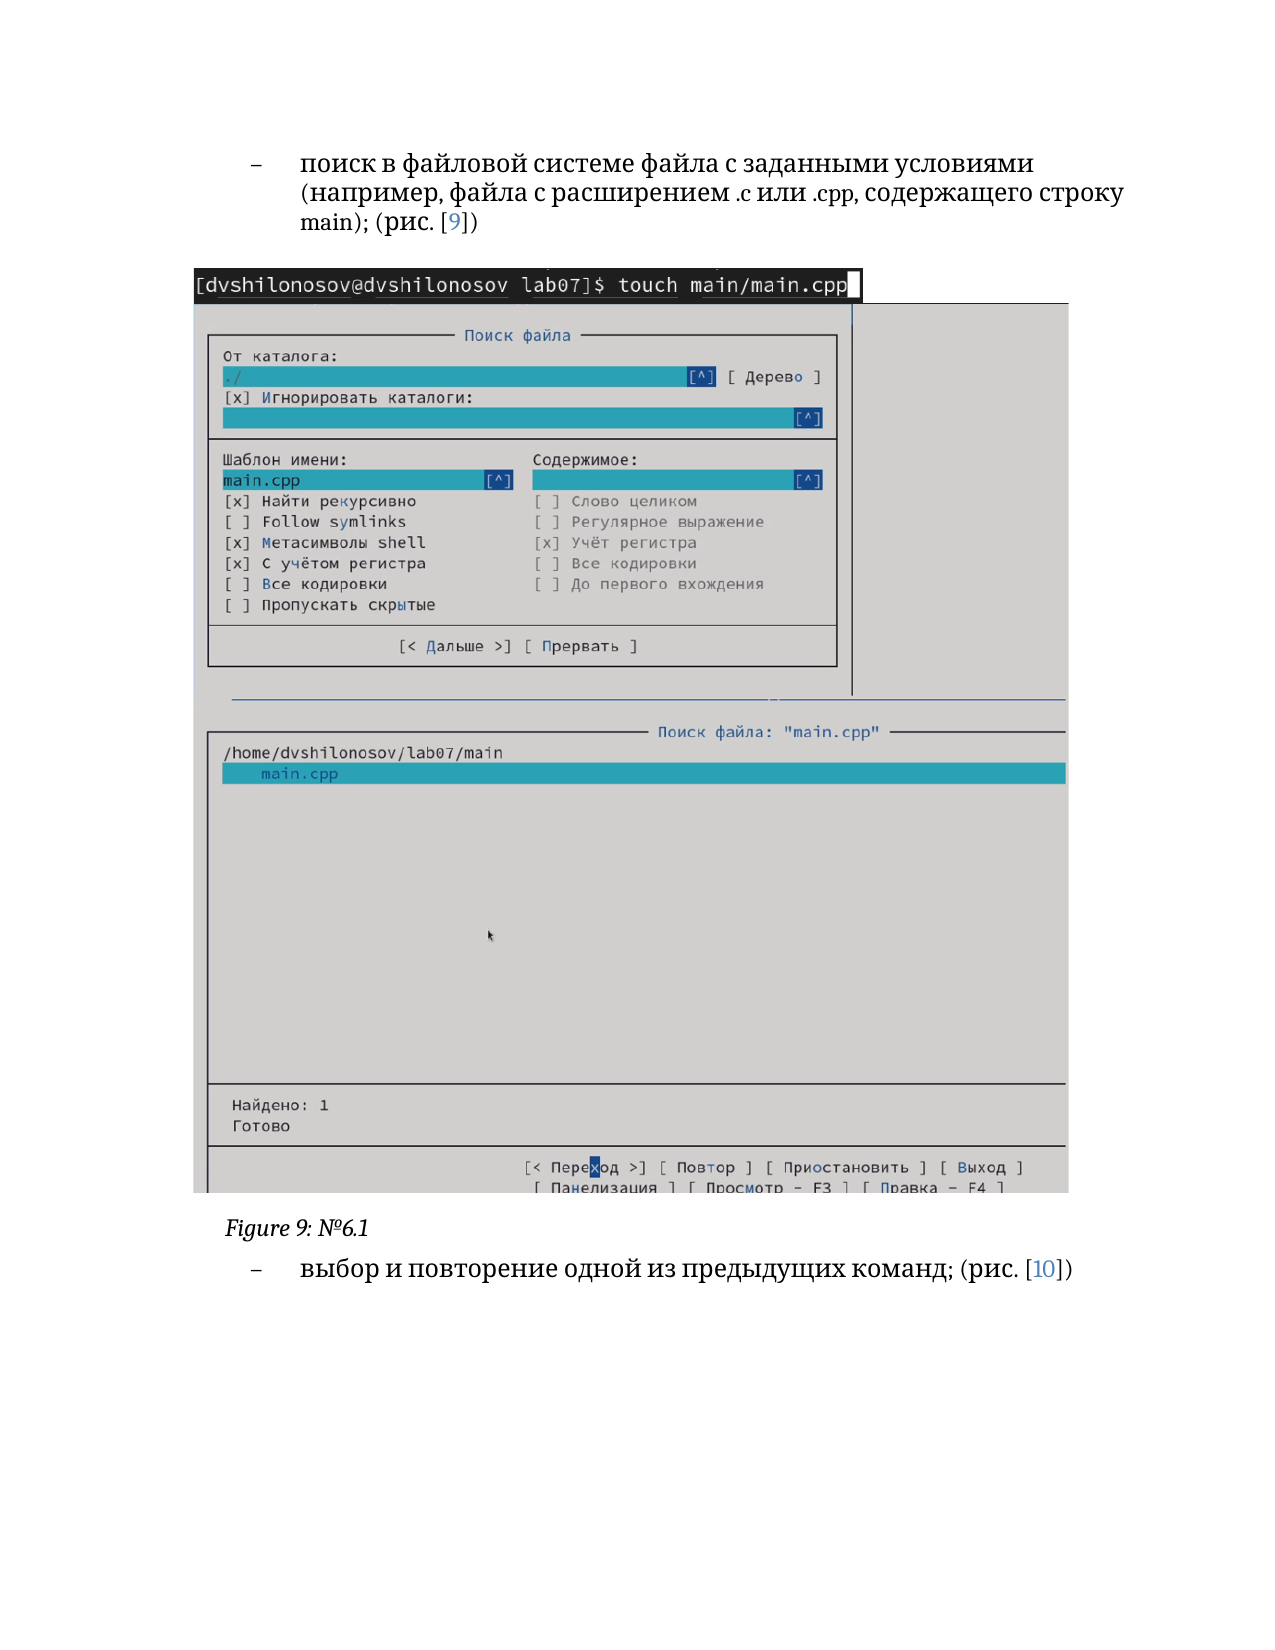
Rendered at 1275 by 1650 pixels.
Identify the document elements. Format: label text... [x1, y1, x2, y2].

picture [193, 268, 1069, 1193]
list выбор и повторение одной из предыдущих команд; (рис. [10]) [250, 1255, 1125, 1283]
list Figure 9: №6.1 [175, 1213, 1125, 1242]
list поиск в файловой системе файла с заданными условиями (например, файла с расширением .c или .cpp, содержащего строку main); (рис. [9]) [250, 150, 1125, 236]
